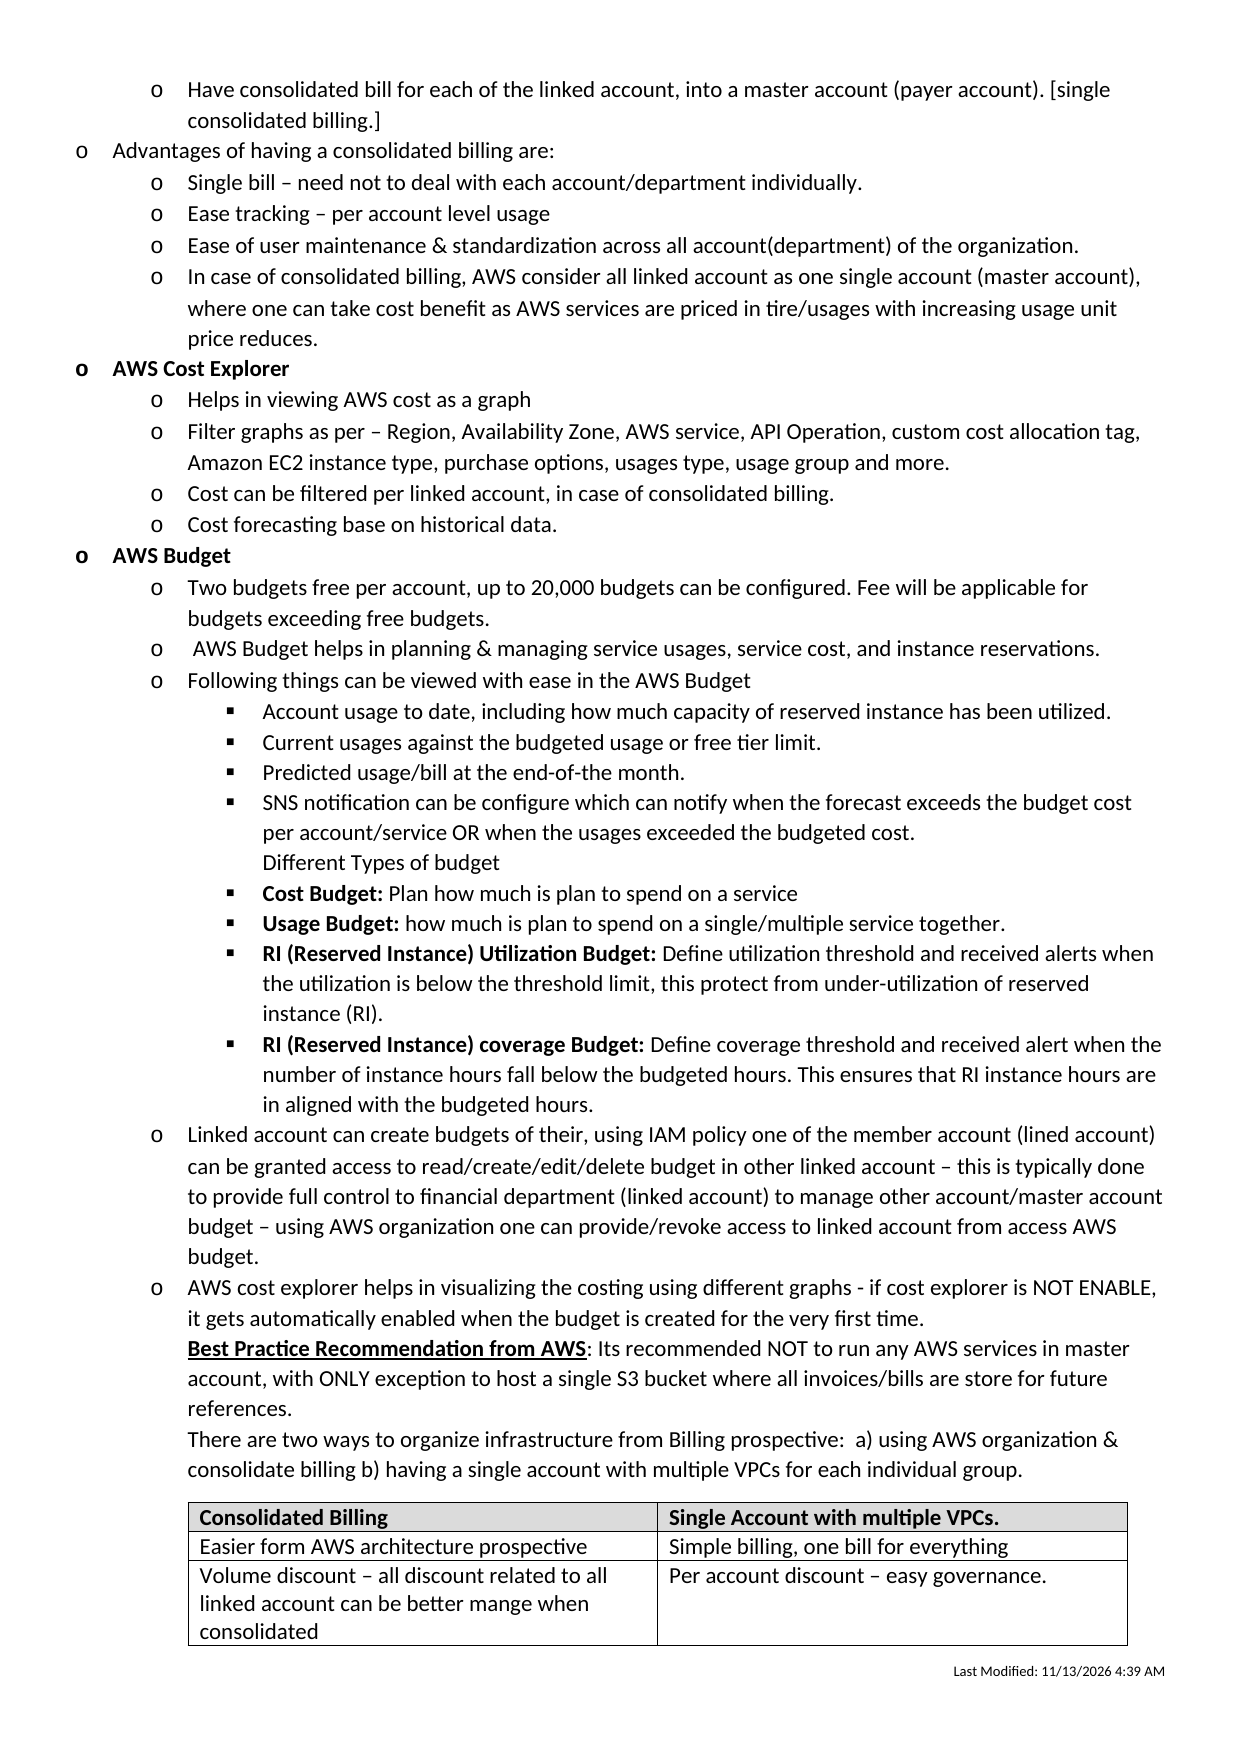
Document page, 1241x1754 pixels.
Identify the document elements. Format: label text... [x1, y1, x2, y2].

list In case of consolidated billing, AWS consider all linked account as one single account (master account), where one can take cost benefit as AWS services are priced in tire/usages with increasing usage unit price reduces. [150, 262, 1165, 352]
list There are two ways to organize infrastructure from Billing prospective: a) using AWS organization & consolidate billing b) having a single account with multiple VPCs for each individual group. [187, 1425, 1165, 1483]
list AWS Cost Explorer [75, 354, 1165, 383]
list Cost Budget: Plan how much is plan to spend on a service [225, 879, 1165, 907]
table_cell Per account discount – easy governance. [658, 1561, 1127, 1645]
list Different Types of budget [262, 848, 1165, 877]
list AWS cost explorer helps in visualizing the costing using different graphs - if cost explorer is NOT ENABLE, it gets automatically enabled when the budget is created for the very first time. [150, 1273, 1165, 1332]
table_cell Volume discount – all discount related to all linked account can be better mange when consolidated [189, 1561, 657, 1645]
list Predicted usage/bill at the end-of-the month. [225, 758, 1165, 786]
list Account usage to date, including how much capacity of reserved instance has been utilized. [225, 697, 1165, 726]
list Ease tracking – per account level usage [150, 199, 1165, 229]
list Linked account can create budgets of their, using IAM policy one of the member account (lined account) can be granted access to read/create/edit/delete budget in other linked account – this is typically done to provide full control to financial department (linked account) to manage other account/master account budget – using AWS organization one can provide/revoke access to linked account from access AWS budget. [150, 1120, 1165, 1270]
list Usage Budget: how much is plan to spend on a single/multiple service together. [225, 909, 1165, 937]
list AWS Budget [75, 542, 1165, 571]
list RI (Reserved Instance) Utilization Budget: Define utilization threshold and received alerts when the utilization is below the threshold limit, this protect from under-utilization of reserved instance (RI). [225, 939, 1165, 1028]
list Filter graphs as per – Region, Availability Zone, AWS service, API Operation, custom cost allocation tag, Amazon EC2 instance type, purchase options, usages type, usage group and more. [150, 417, 1165, 476]
list Advantages of having a consolidated billing are: [75, 137, 1165, 166]
list Single bill – need not to deal with each account/department individually. [150, 168, 1165, 197]
list Best Practice Recommendation from AWS: Its recommended NOT to run any AWS services in master account, with ONLY exception to host a single S3 bucket where all invoices/bills are store for future references. [187, 1334, 1165, 1423]
list Helps in viewing AWS cost as a graph [150, 386, 1165, 415]
table_header Consolidated Billing [189, 1503, 657, 1531]
list Cost can be filtered per linked account, in case of consolidated billing. [150, 479, 1165, 508]
list SNS notification can be configure which can notify when the forecast exceeds the budget cost per account/service OR when the usages exceeded the budgeted cost. [225, 788, 1165, 846]
table_header Single Account with multiple VPCs. [658, 1503, 1127, 1531]
list AWS Budget helps in planning & managing service usages, service cost, and instance reservations. [150, 634, 1165, 664]
list RI (Reserved Instance) coverage Budget: Define coverage threshold and received alert when the number of instance hours fall below the budgeted hours. This ensures that RI instance hours are in aligned with the budgeted hours. [225, 1030, 1165, 1118]
table_cell Easier form AWS architecture prospective [189, 1532, 657, 1560]
list Ease of user maintenance & standardization across all account(department) of the organization. [150, 231, 1165, 260]
list Have consolidated bill for each of the linked account, into a master account (payer account). [single consolidated billing.] [150, 75, 1165, 134]
list Two budgets free per account, up to 20,000 budgets can be configured. Fee will be applicable for budgets exceeding free budgets. [150, 573, 1165, 632]
list Current usages against the budgeted usage or free tier limit. [225, 728, 1165, 756]
list Cost forecasting base on historical data. [150, 510, 1165, 539]
list Following things can be viewed with ease in the AWS Budget [150, 666, 1165, 695]
table_cell Simple billing, one bill for everything [658, 1532, 1127, 1560]
